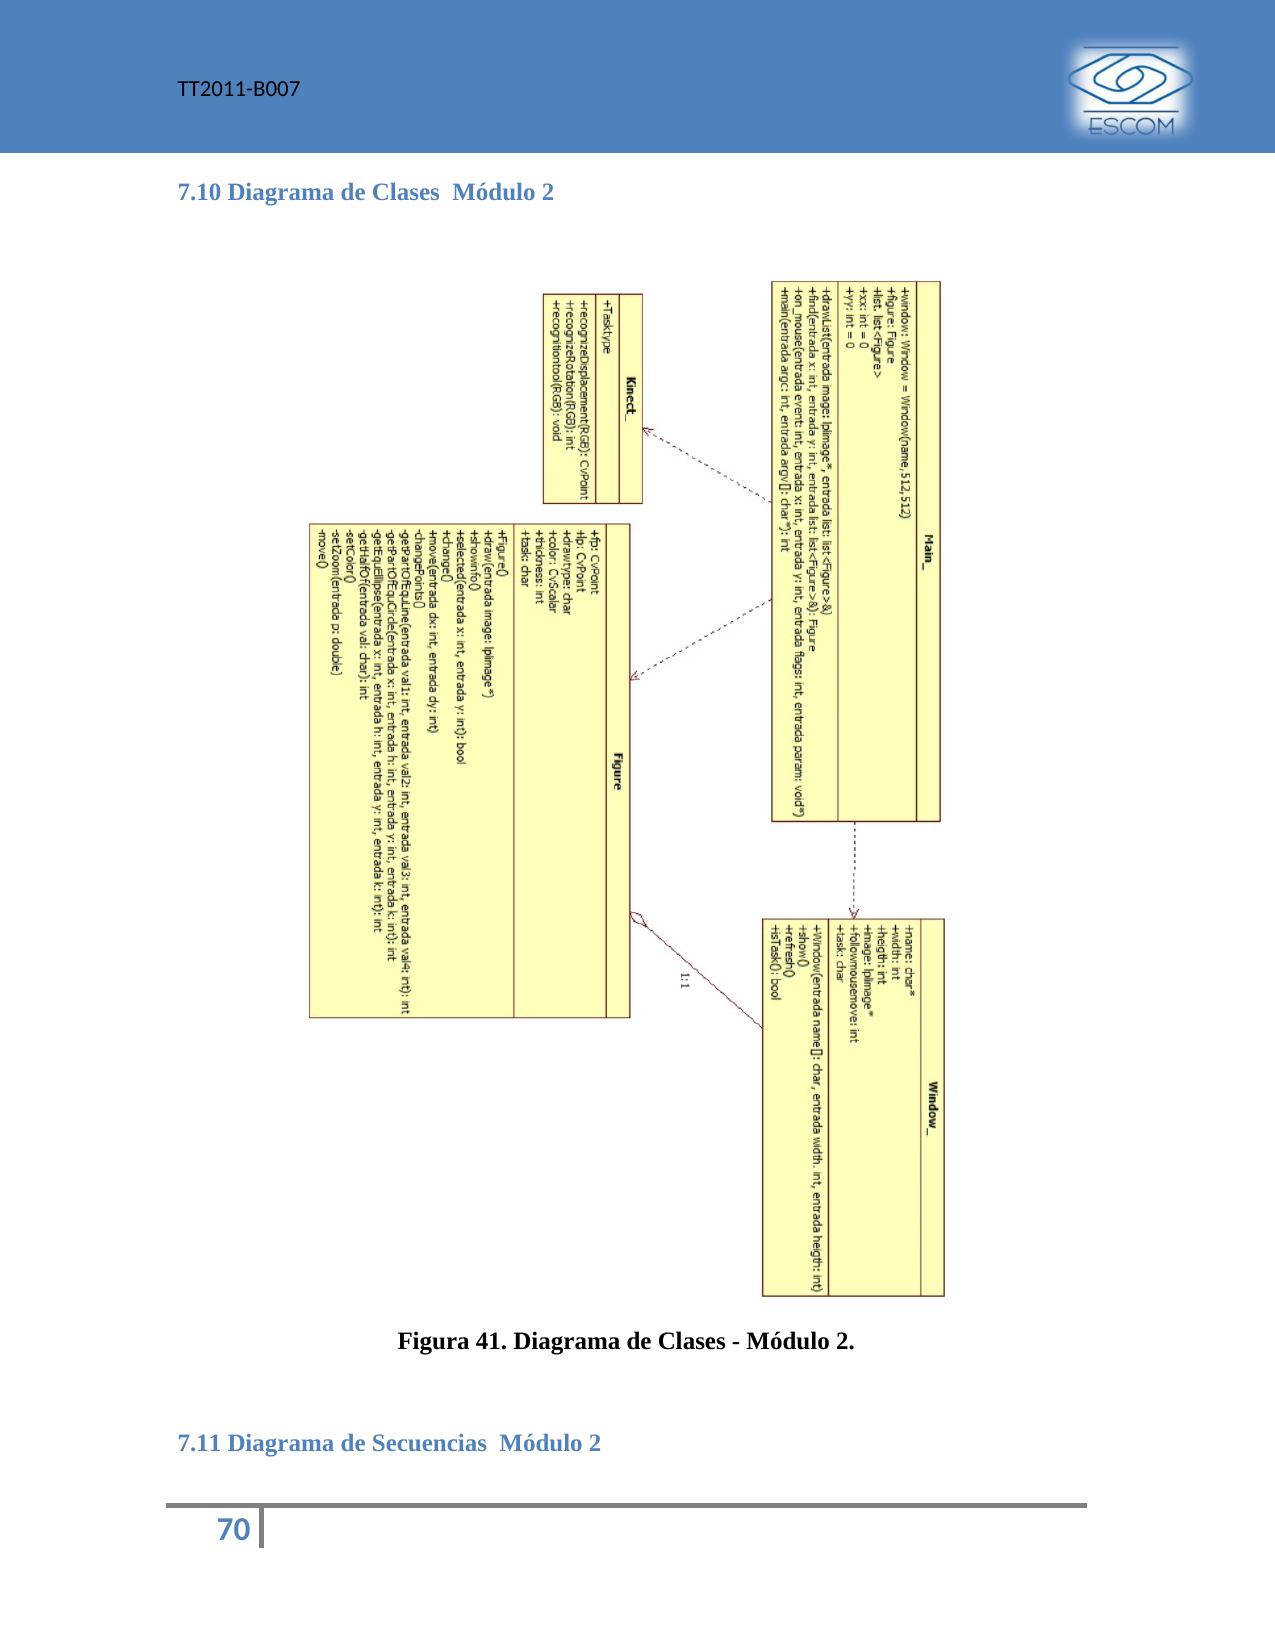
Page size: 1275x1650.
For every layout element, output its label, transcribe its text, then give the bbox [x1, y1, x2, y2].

picture [1082, 55, 1178, 122]
picture [288, 261, 965, 1317]
subtitle 7.11 Diagrama de Secuencias Módulo 2 [177, 1428, 1098, 1457]
subtitle 7.10 Diagrama de Clases Módulo 2 [177, 177, 1098, 206]
